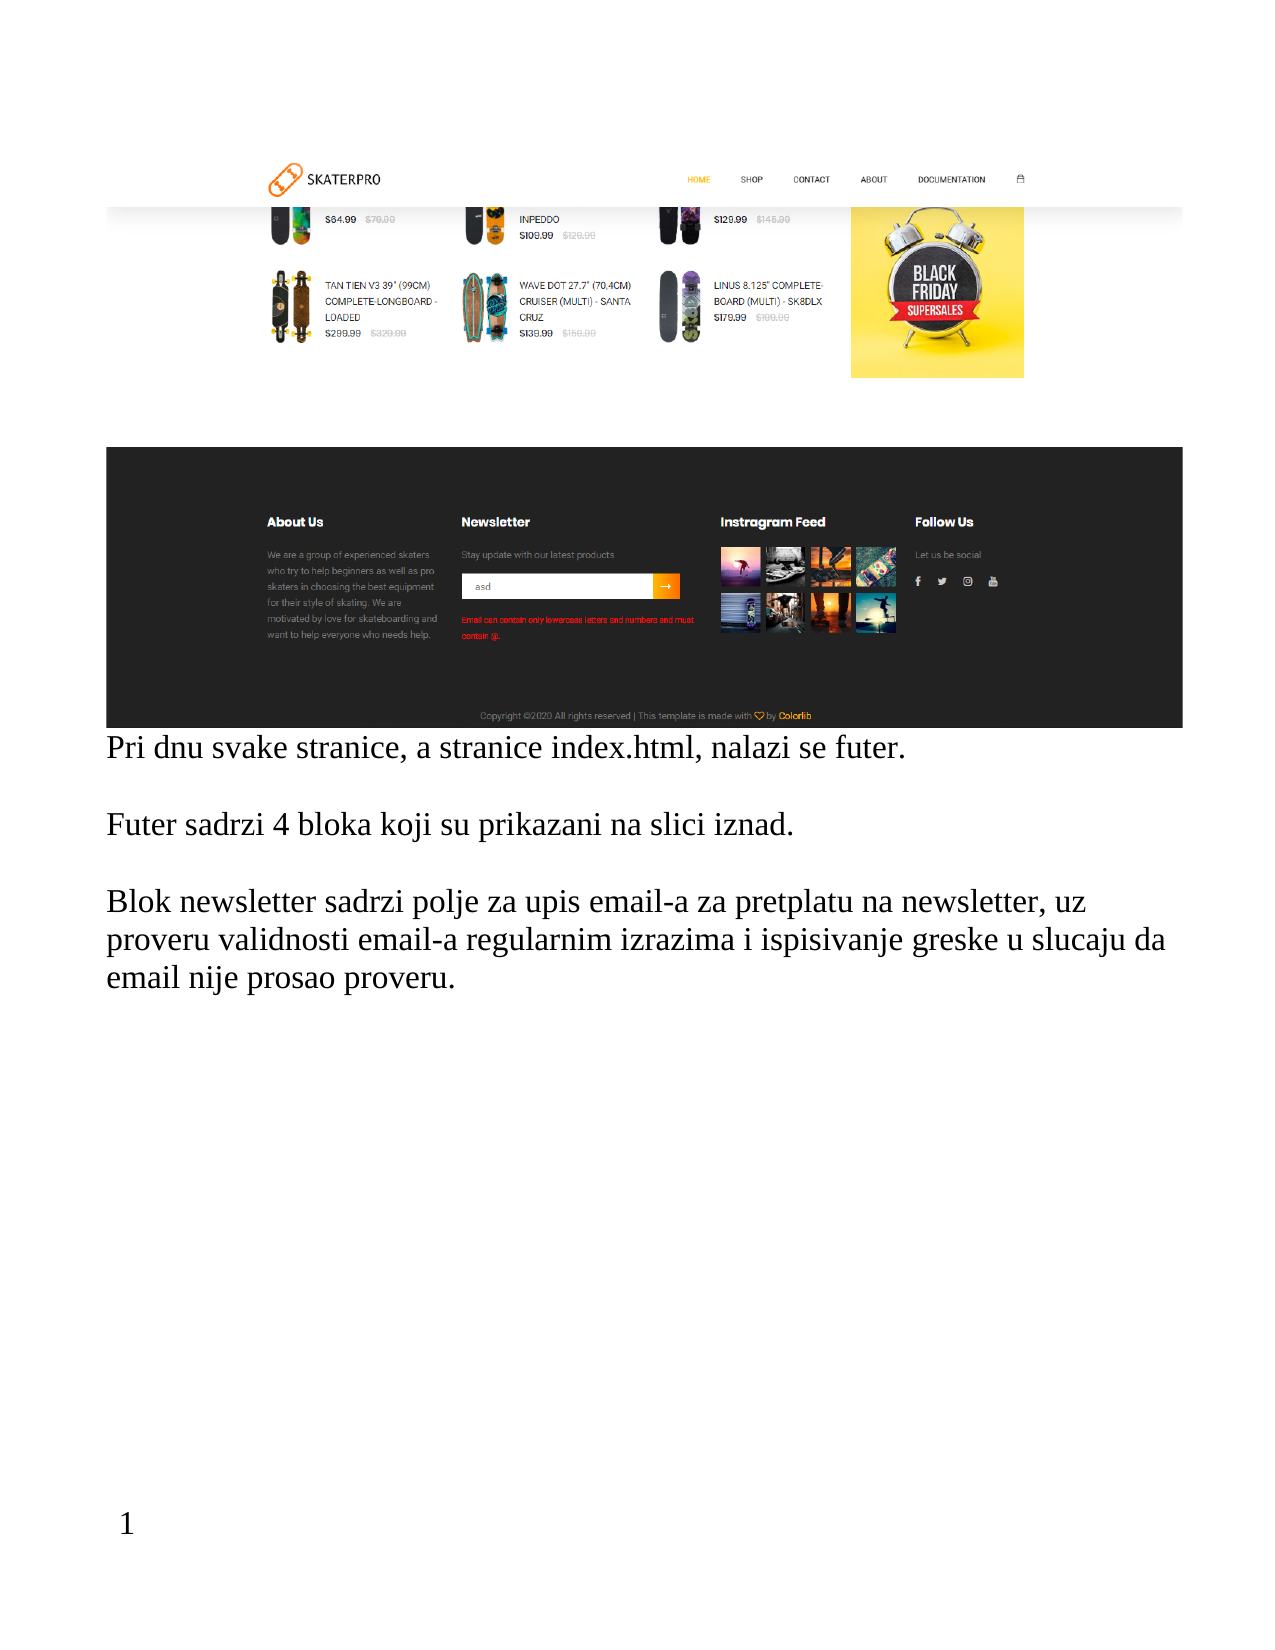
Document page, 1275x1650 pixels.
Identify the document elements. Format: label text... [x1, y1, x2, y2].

text Pri dnu svake stranice, a stranice index.html, nalazi se futer. [106, 728, 1183, 766]
text Futer sadrzi 4 bloka koji su prikazani na slici iznad. [106, 804, 1183, 843]
picture [106, 154, 1183, 728]
text Blok newsletter sadrzi polje za upis email-a za pretplatu na newsletter, uz proveru validnosti email-a regularnim izrazima i ispisivanje greske u slucaju da email nije prosao proveru. [106, 881, 1183, 996]
